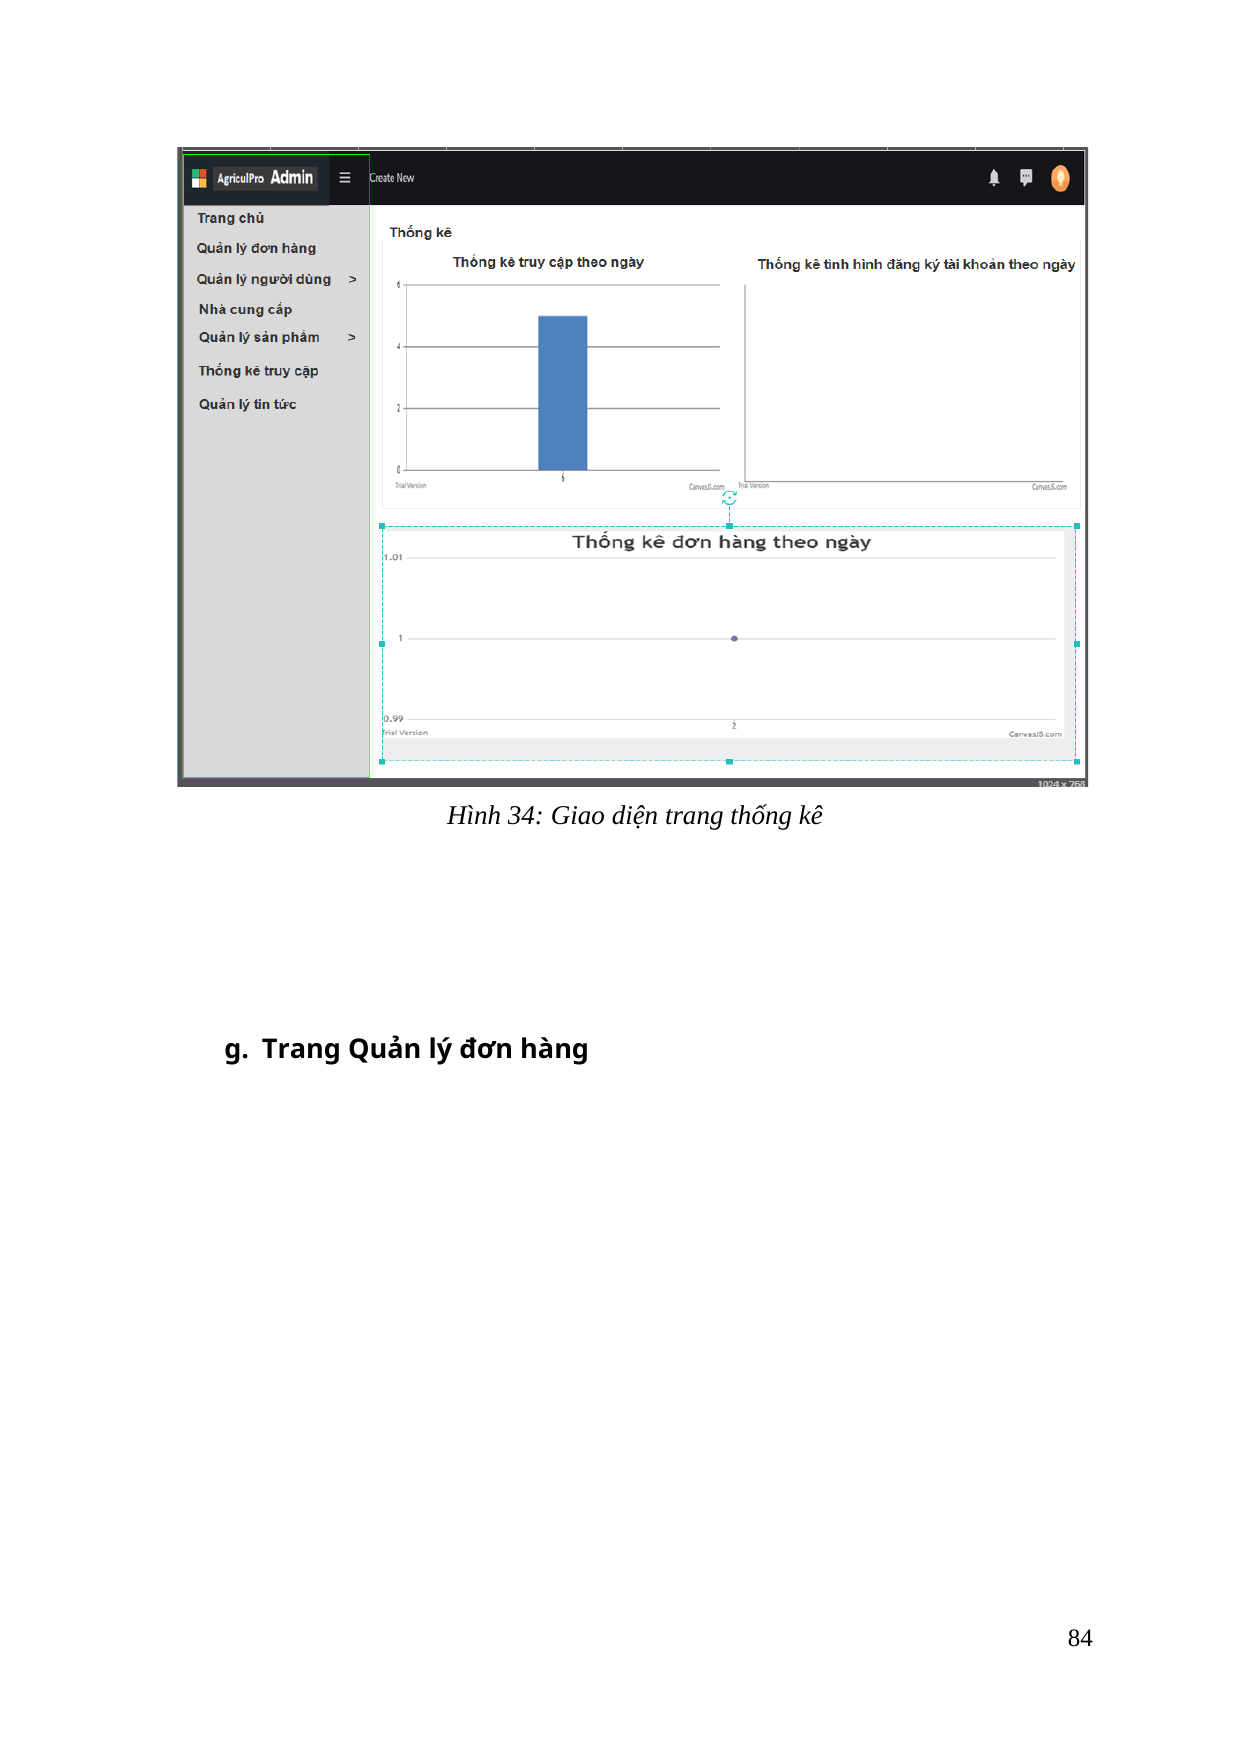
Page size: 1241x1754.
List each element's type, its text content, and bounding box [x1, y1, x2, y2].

list Trang Quản lý đơn hàng [224, 1029, 1092, 1066]
picture [177, 147, 1089, 787]
text Hình 34: Giao diện trang thống kê [177, 799, 1092, 830]
